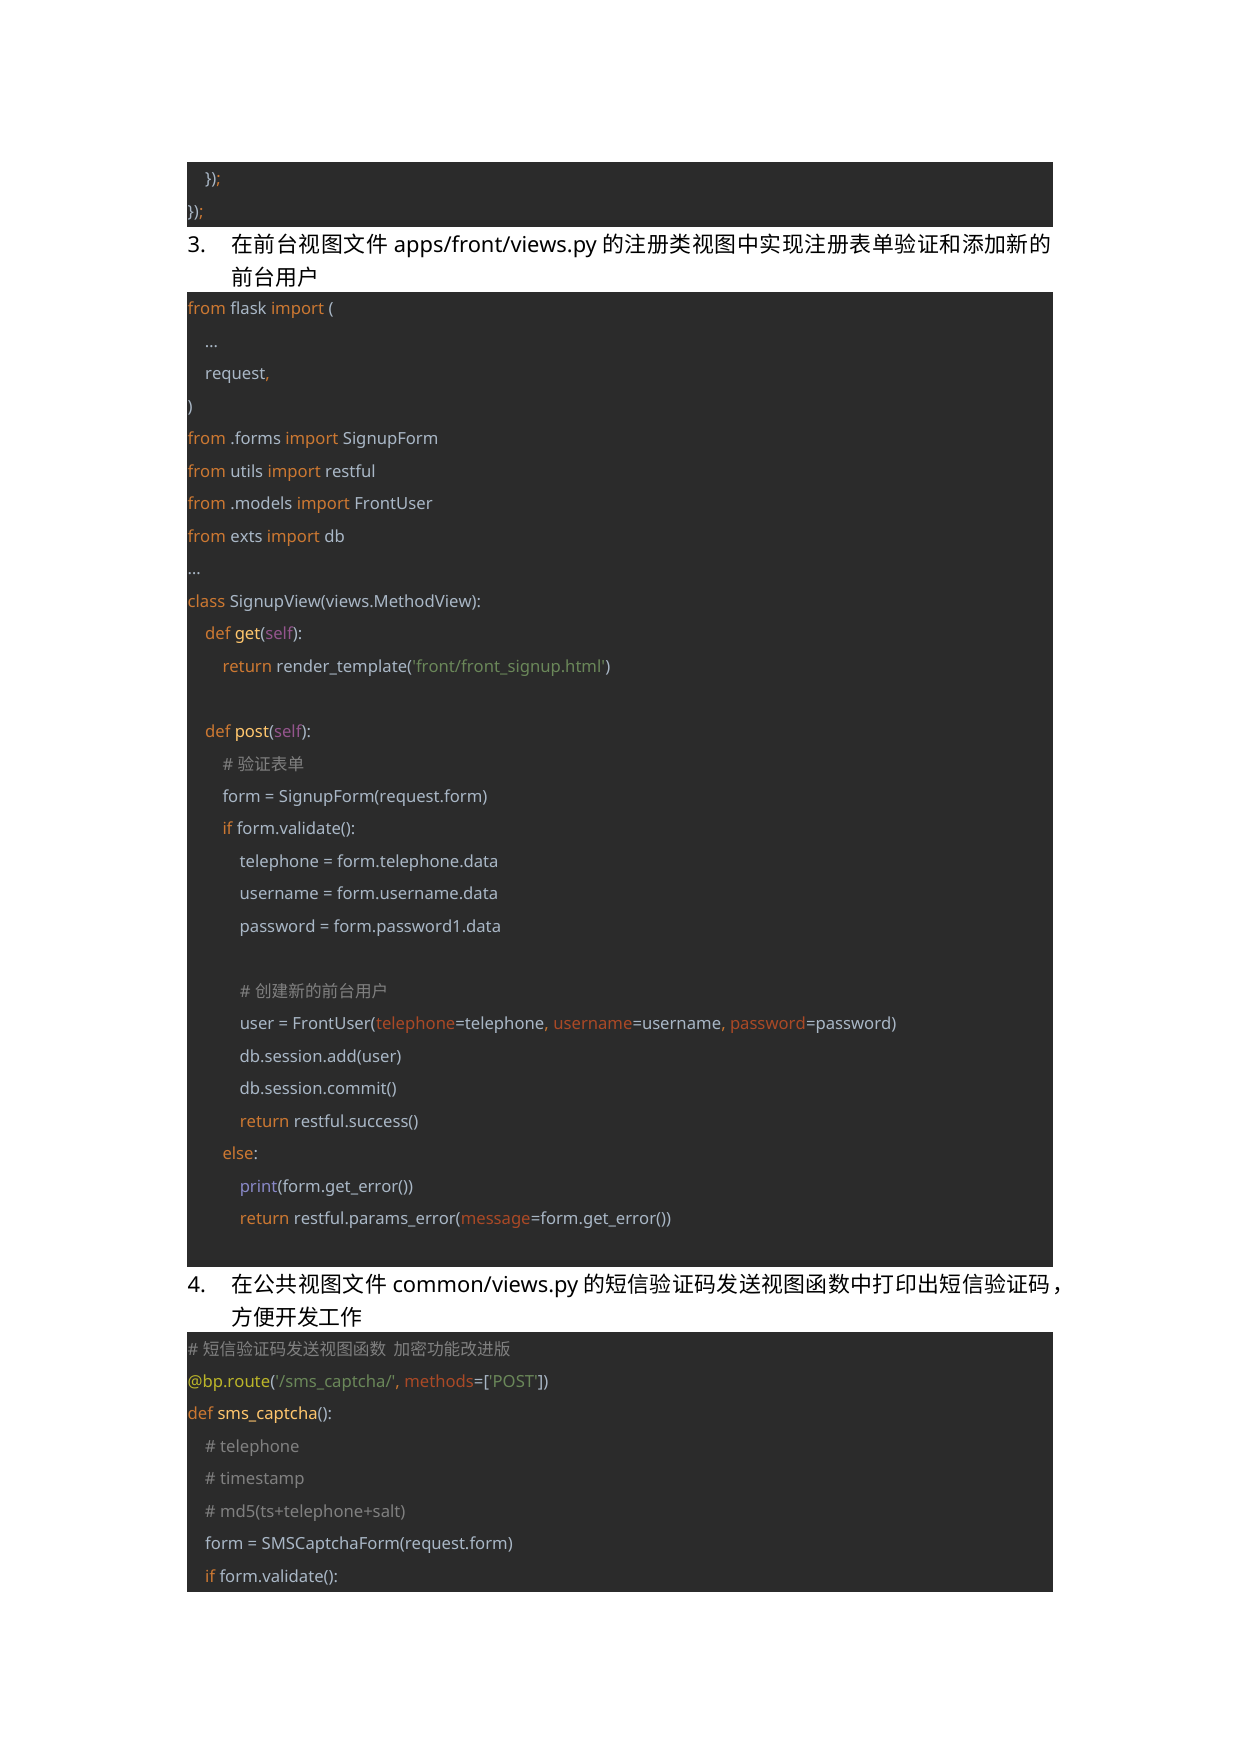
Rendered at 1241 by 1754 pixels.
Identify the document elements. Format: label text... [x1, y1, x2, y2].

text from flask import ( … request, ) from .forms import SignupForm from utils import restful from .models import FrontUser from exts import db [187, 292, 1053, 552]
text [187, 162, 1053, 227]
text … [187, 552, 1053, 584]
list 在公共视图文件common/views.py的短信验证码发送视图函数中打印出短信验证码，方便开发工作 [187, 1267, 1053, 1332]
text class SignupView(views.MethodView): def get(self): return render_template('front/front_signup.html') def post(self): # 验证表单 form = SignupForm(request.form) if form.validate(): telephone = form.telephone.data username = form.username.data password = form.password1.data # 创建新的前台用户 user = FrontUser(telephone=telephone, username=username, password=password) db.session.add(user) db.session.commit() return restful.success() else: print(form.get_error()) return restful.params_error(message=form.get_error()) [187, 584, 1053, 1234]
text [187, 1332, 1053, 1592]
list 在前台视图文件apps/front/views.py的注册类视图中实现注册表单验证和添加新的前台用户 [187, 227, 1053, 292]
